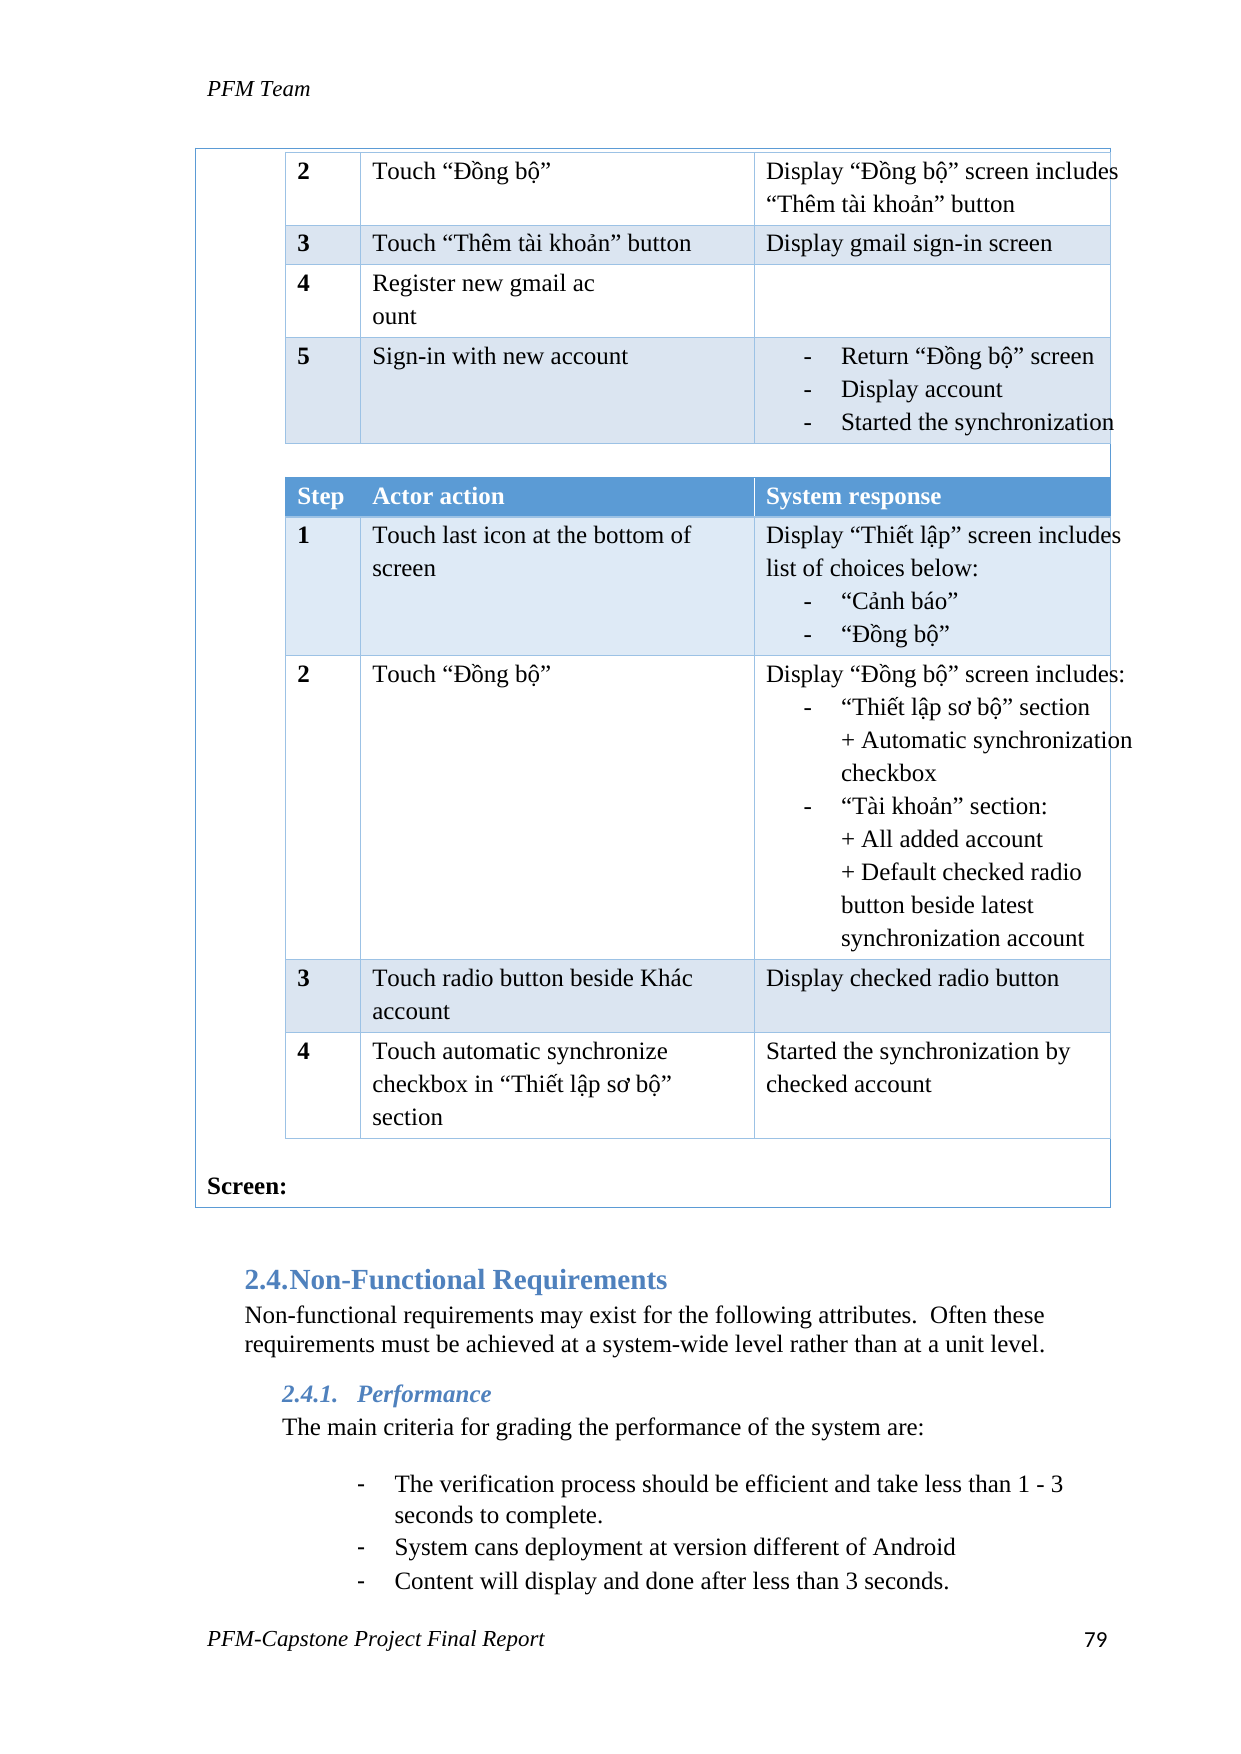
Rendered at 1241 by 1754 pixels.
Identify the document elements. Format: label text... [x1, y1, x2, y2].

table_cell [196, 149, 1110, 1207]
list The verification process should be efficient and take less than 1 - 3 seconds to complete. [357, 1466, 1122, 1528]
subtitle Non-Functional Requirements [244, 1262, 1122, 1296]
text Non-functional requirements may exist for the following attributes. Often these requirements must be achieved at a system-wide level rather than at a unit level. [244, 1301, 1122, 1358]
list System cans deployment at version different of Android [357, 1528, 1122, 1563]
text The main criteria for grading the performance of the system are: [207, 1412, 1122, 1441]
list Content will display and done after less than 3 seconds. [357, 1563, 1122, 1597]
subtitle Performance [282, 1379, 1122, 1408]
